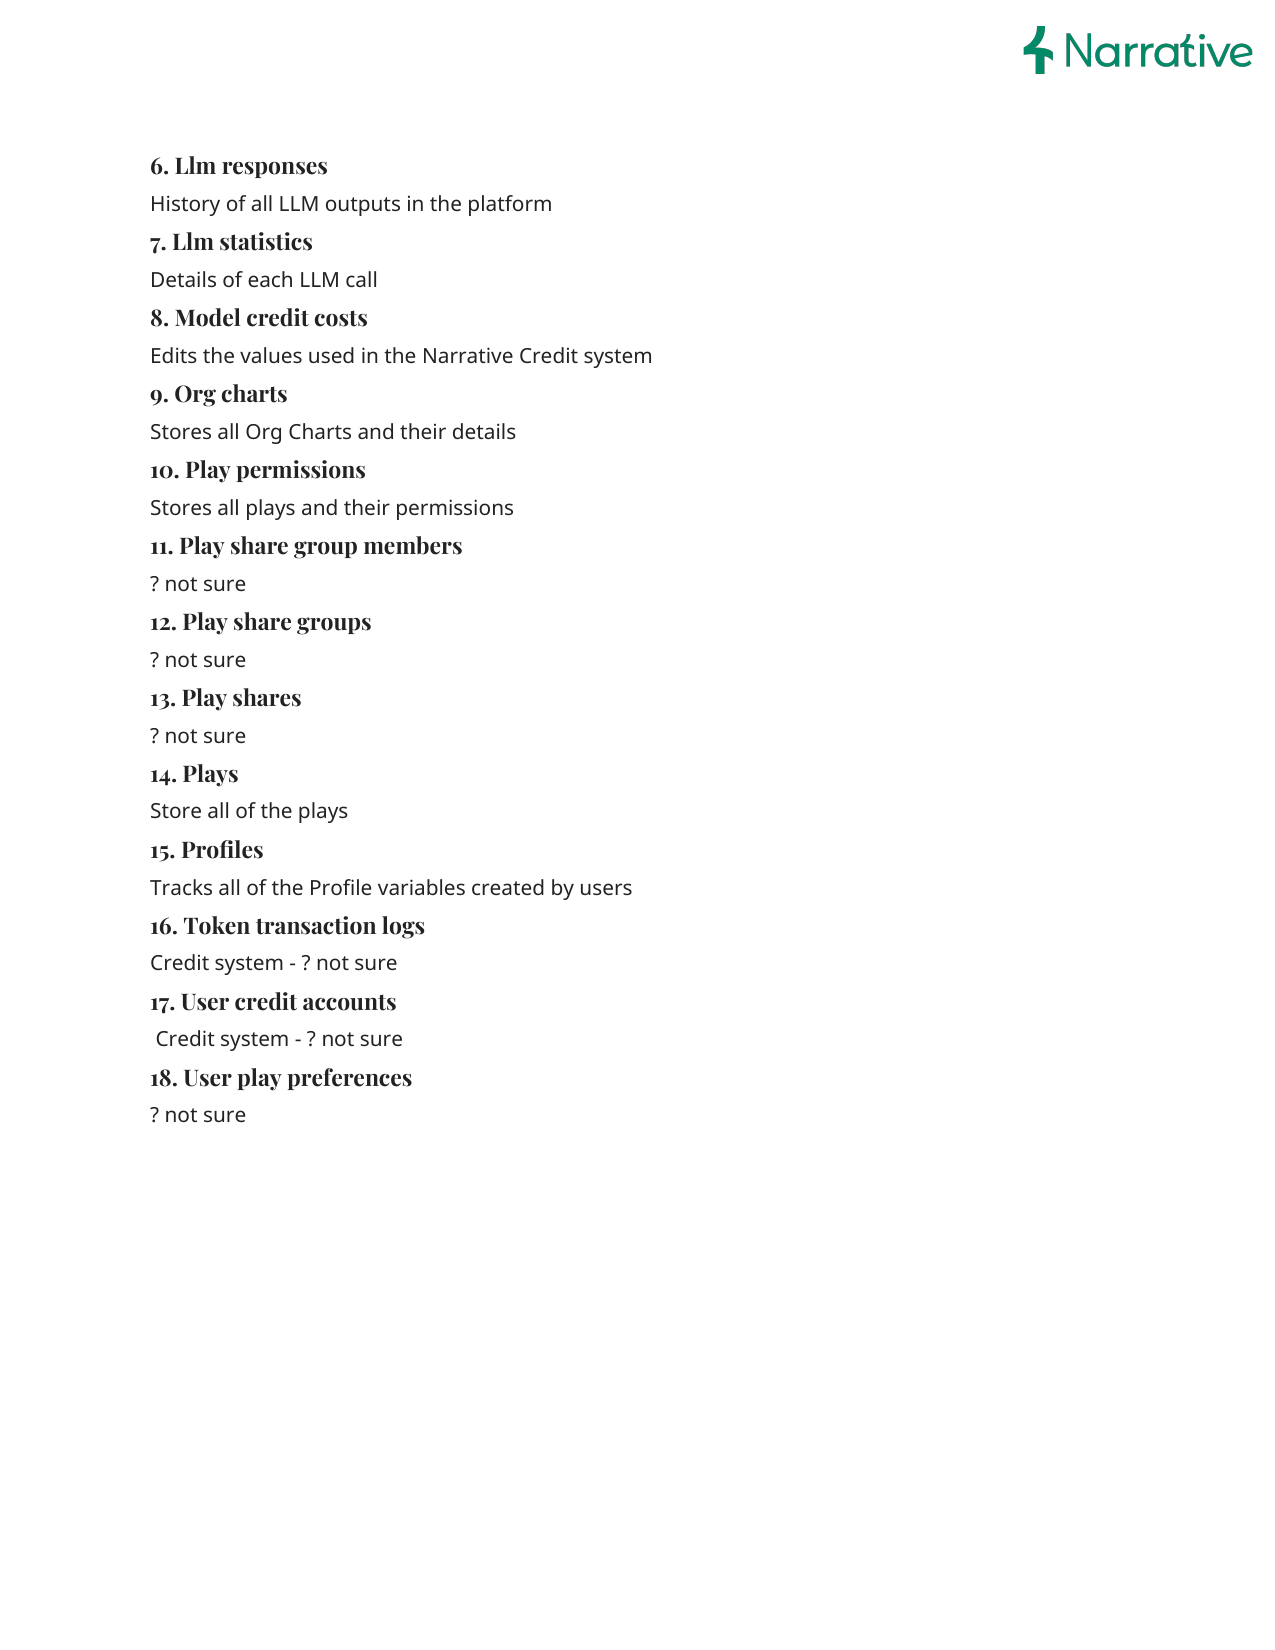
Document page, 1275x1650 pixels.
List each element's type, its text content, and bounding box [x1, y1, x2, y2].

text ? not sure [150, 569, 1125, 597]
subtitle 12. Play share groups [150, 606, 1125, 636]
subtitle 15. Profiles [150, 833, 1125, 864]
subtitle 16. Token transaction logs [150, 909, 1125, 940]
text Edits the values used in the Narrative Credit system [150, 341, 1125, 369]
text Details of each LLM call [150, 265, 1125, 293]
text ? not sure [150, 645, 1125, 673]
text Credit system - ? not sure [150, 1024, 1125, 1053]
subtitle 11. Play share group members [150, 530, 1125, 560]
subtitle 8. Model credit costs [150, 302, 1125, 332]
text History of all LLM outputs in the platform [150, 189, 1125, 218]
text ? not sure [150, 1100, 1125, 1129]
subtitle 7. Llm statistics [150, 226, 1125, 256]
subtitle 9. Org charts [150, 378, 1125, 408]
subtitle 17. User credit accounts [150, 985, 1125, 1016]
subtitle 18. User play preferences [150, 1061, 1125, 1092]
text Credit system - ? not sure [150, 948, 1125, 977]
text Tracks all of the Profile variables created by users [150, 873, 1125, 901]
subtitle 10. Play permissions [150, 454, 1125, 484]
picture [1023, 26, 1253, 74]
text Stores all Org Charts and their details [150, 417, 1125, 445]
text Store all of the plays [150, 797, 1125, 825]
subtitle 14. Plays [150, 757, 1125, 788]
subtitle 6. Llm responses [150, 150, 1125, 181]
subtitle 13. Play shares [150, 682, 1125, 712]
text Stores all plays and their permissions [150, 493, 1125, 521]
text ? not sure [150, 721, 1125, 749]
